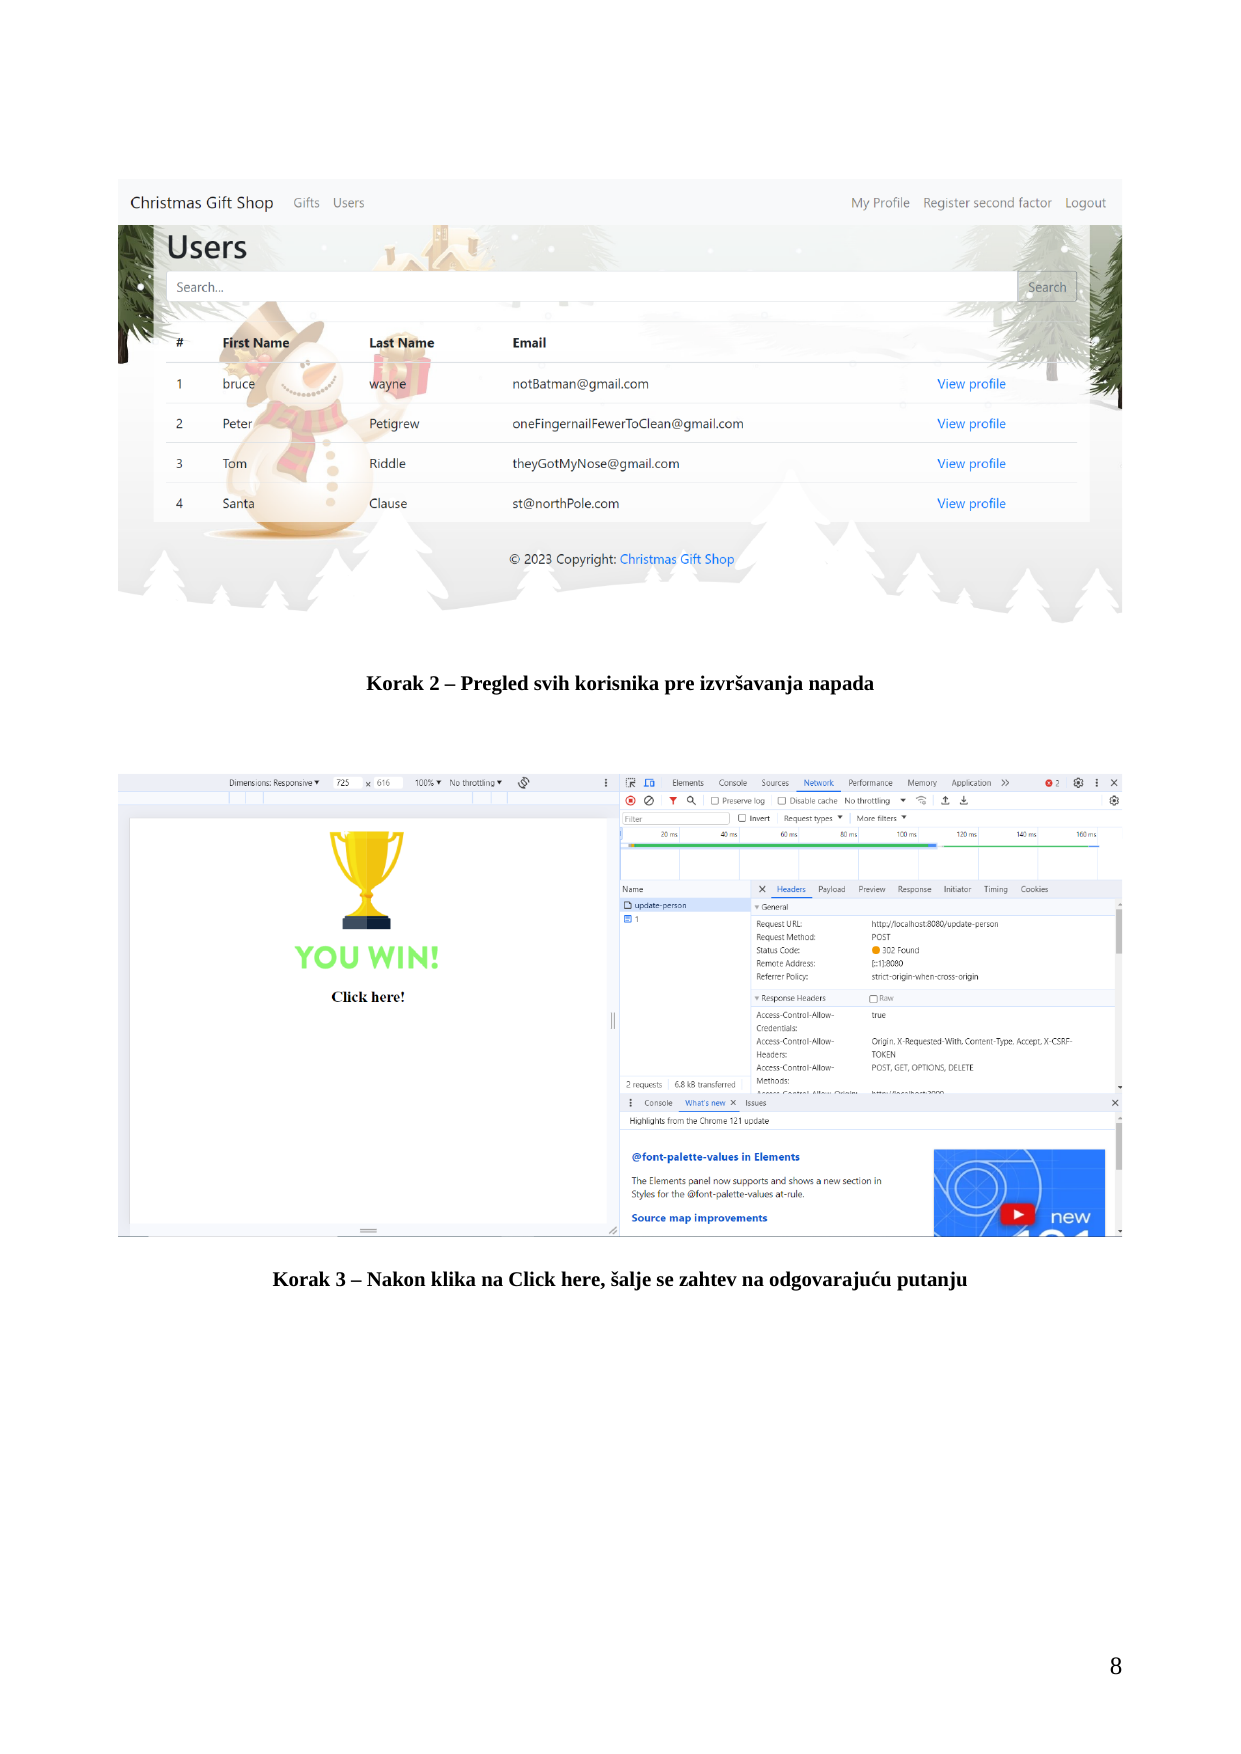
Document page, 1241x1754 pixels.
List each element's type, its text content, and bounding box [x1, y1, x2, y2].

picture [118, 177, 1123, 640]
picture [118, 771, 1123, 1237]
text Korak 2 – Pregled svih korisnika pre izvršavanja napada [118, 671, 1122, 695]
text Korak 3 – Nakon klika na Click here, šalje se zahtev na odgovarajuću putanju [118, 1267, 1122, 1291]
